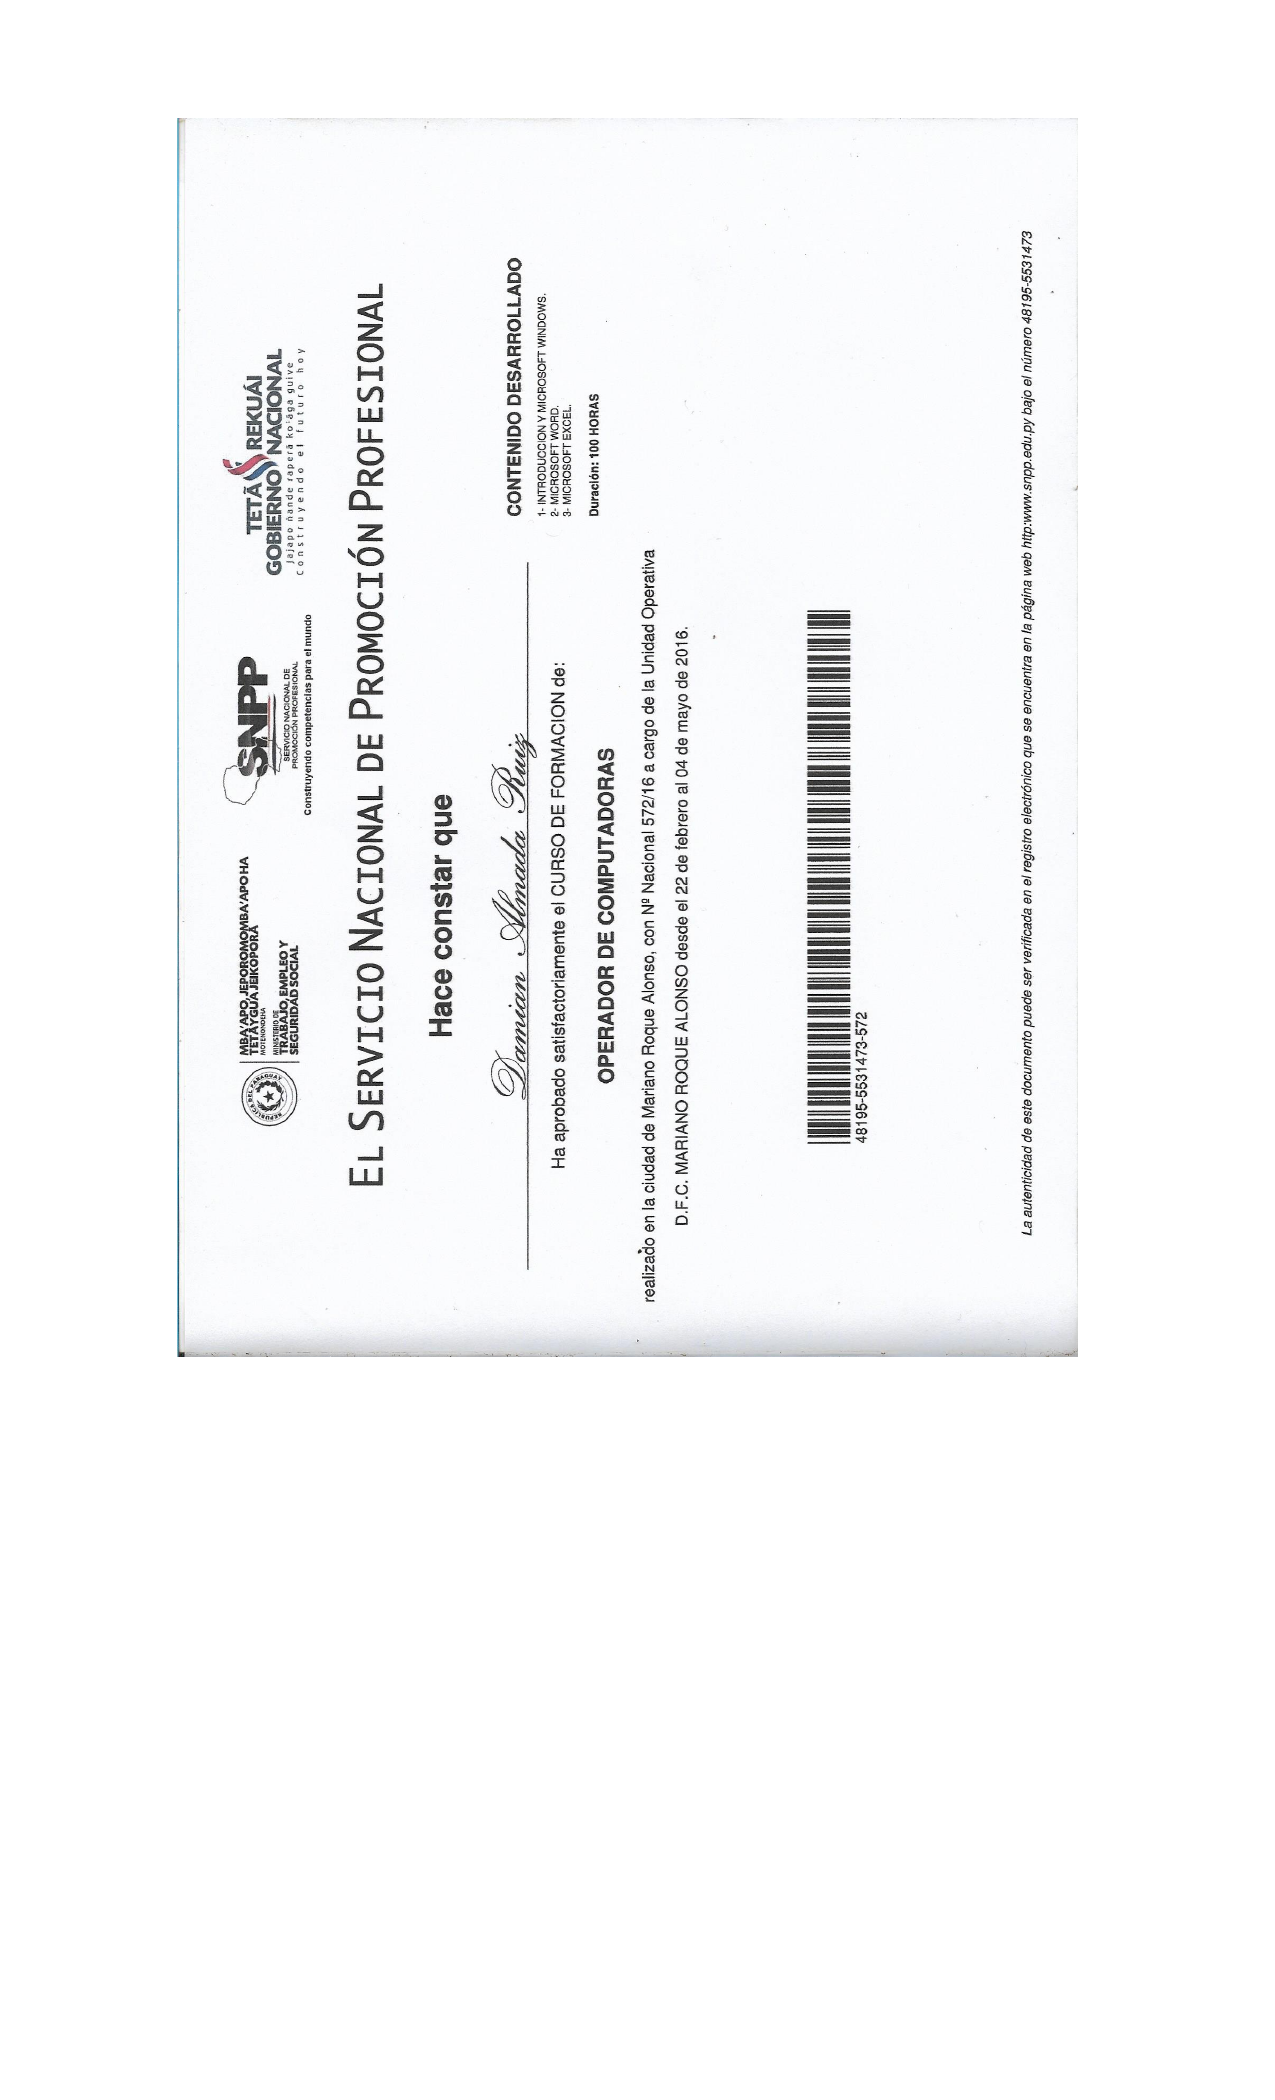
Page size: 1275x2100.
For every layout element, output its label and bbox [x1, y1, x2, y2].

picture [177, 118, 1078, 1357]
